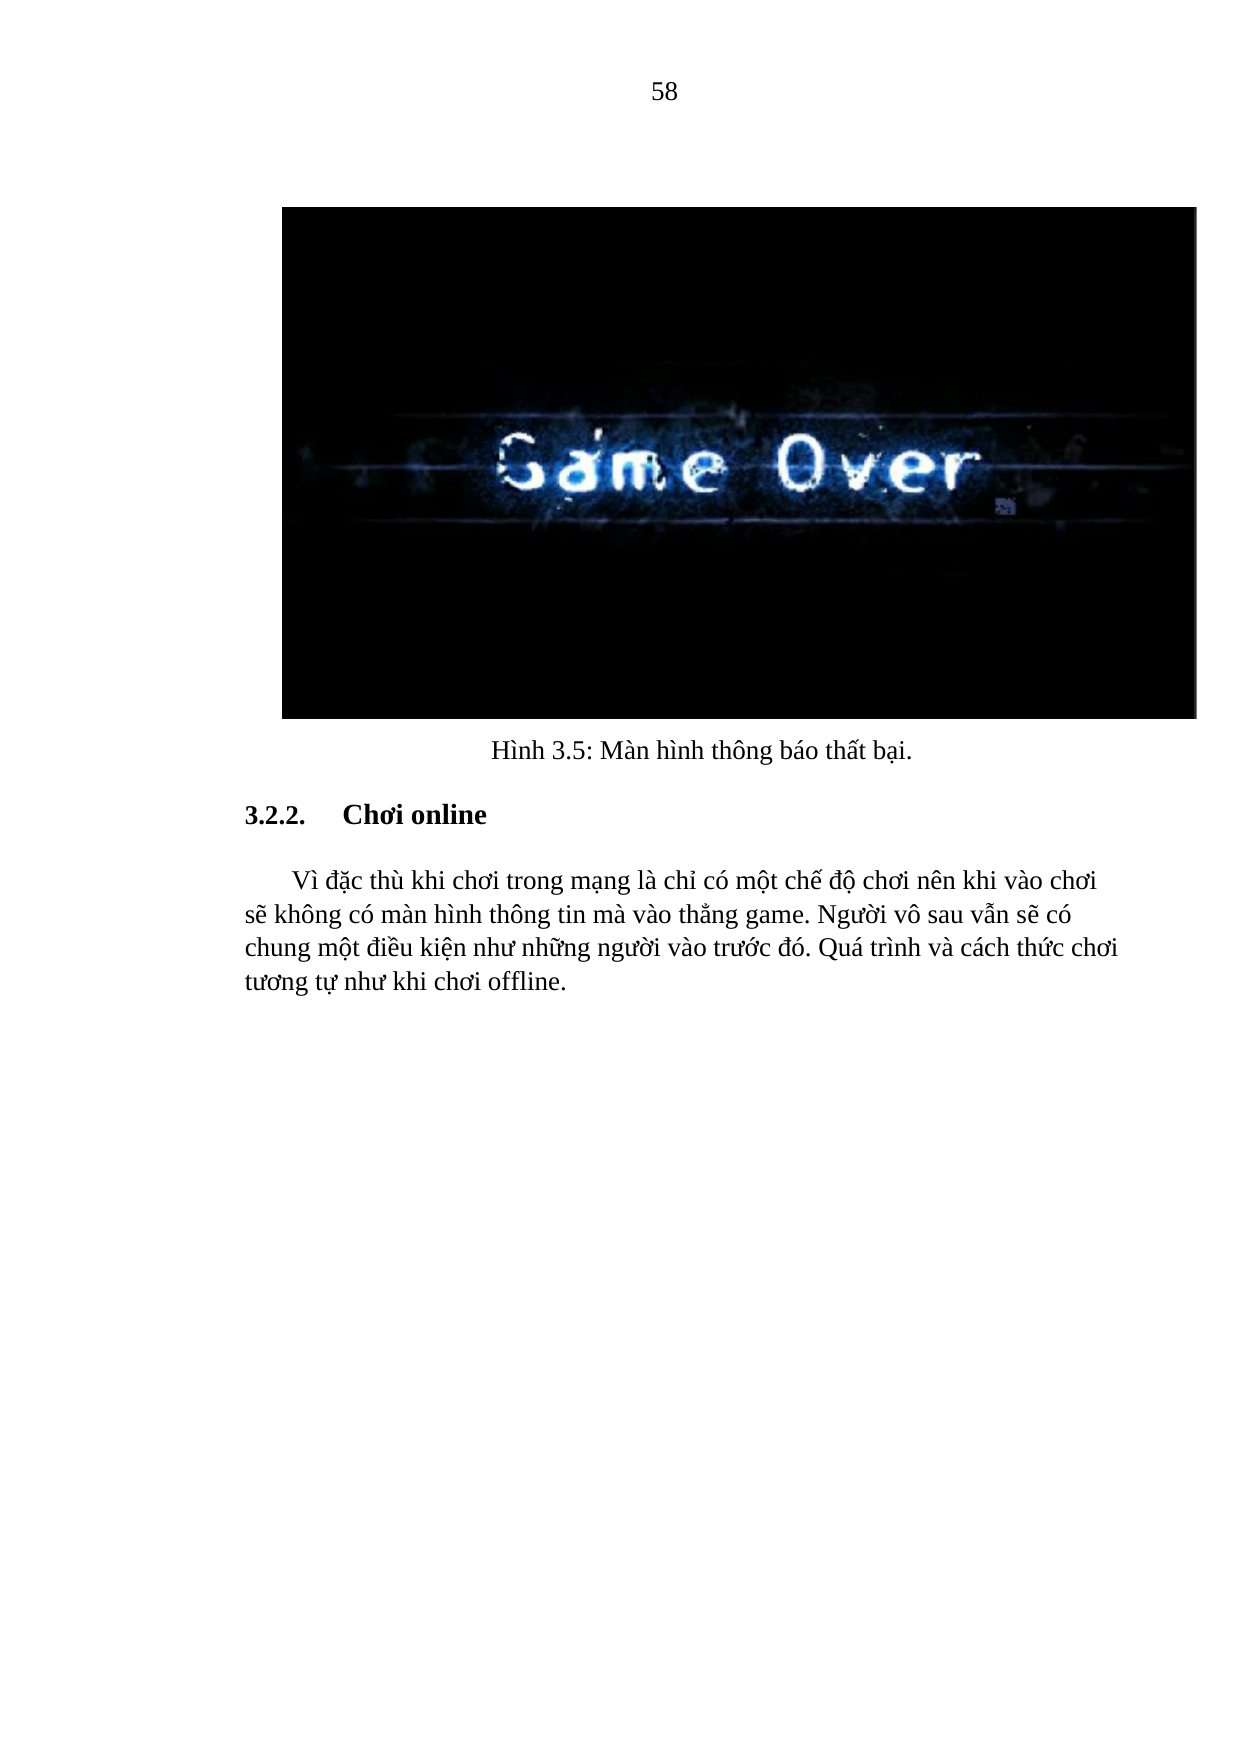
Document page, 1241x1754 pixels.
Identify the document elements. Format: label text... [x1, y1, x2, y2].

text Hình 3.5: Màn hình thông báo thất bại. [282, 719, 1122, 765]
picture [282, 207, 1197, 719]
list Chơi online [244, 797, 1122, 831]
text Vì đặc thù khi chơi trong mạng là chỉ có một chế độ chơi nên khi vào chơi sẽ không có màn hình thông tin mà vào thẳng game. Người vô sau vẫn sẽ có chung một điều kiện như những người vào trước đó. Quá trình và cách thức chơi tương tự như khi chơi offline. [244, 864, 1122, 996]
